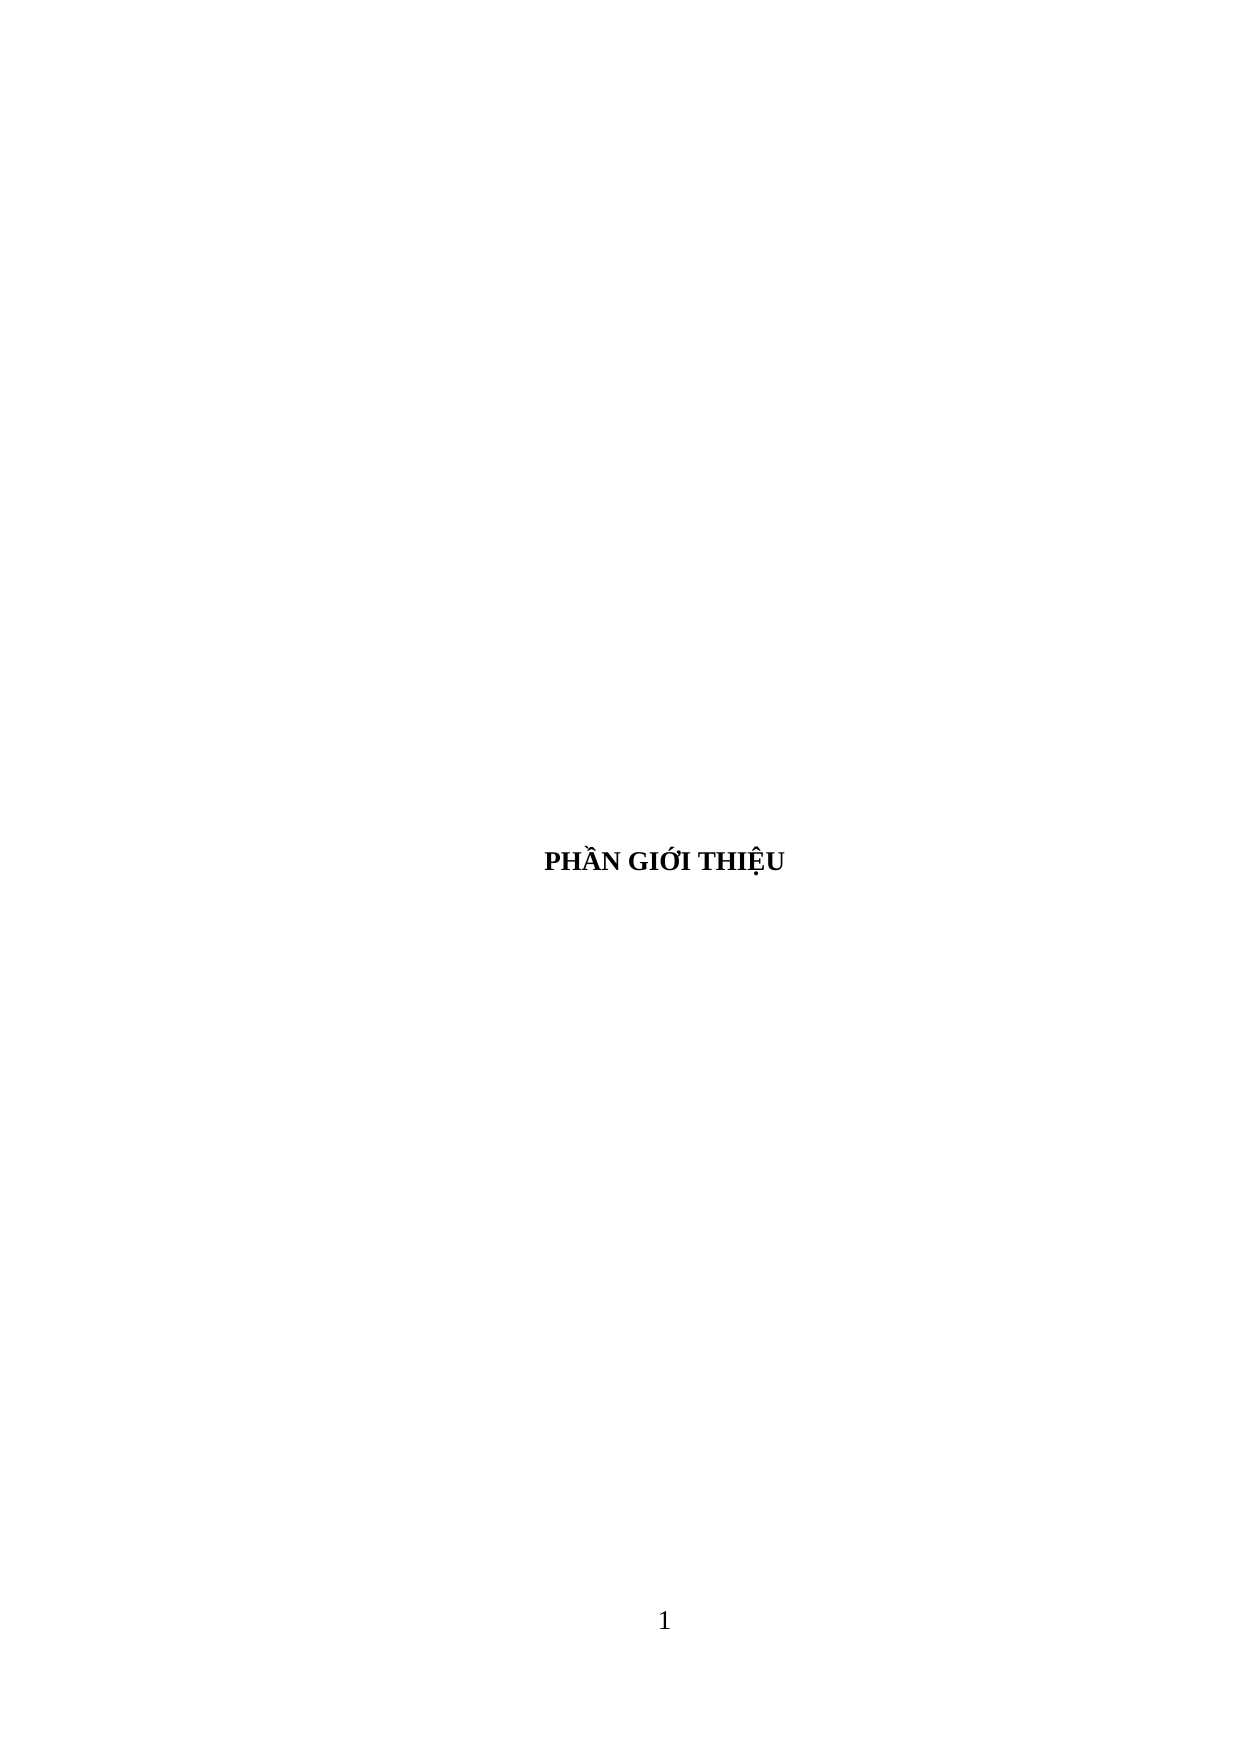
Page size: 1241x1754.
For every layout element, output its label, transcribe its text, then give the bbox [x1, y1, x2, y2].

subtitle GIỚI THIỆU [207, 846, 1122, 877]
